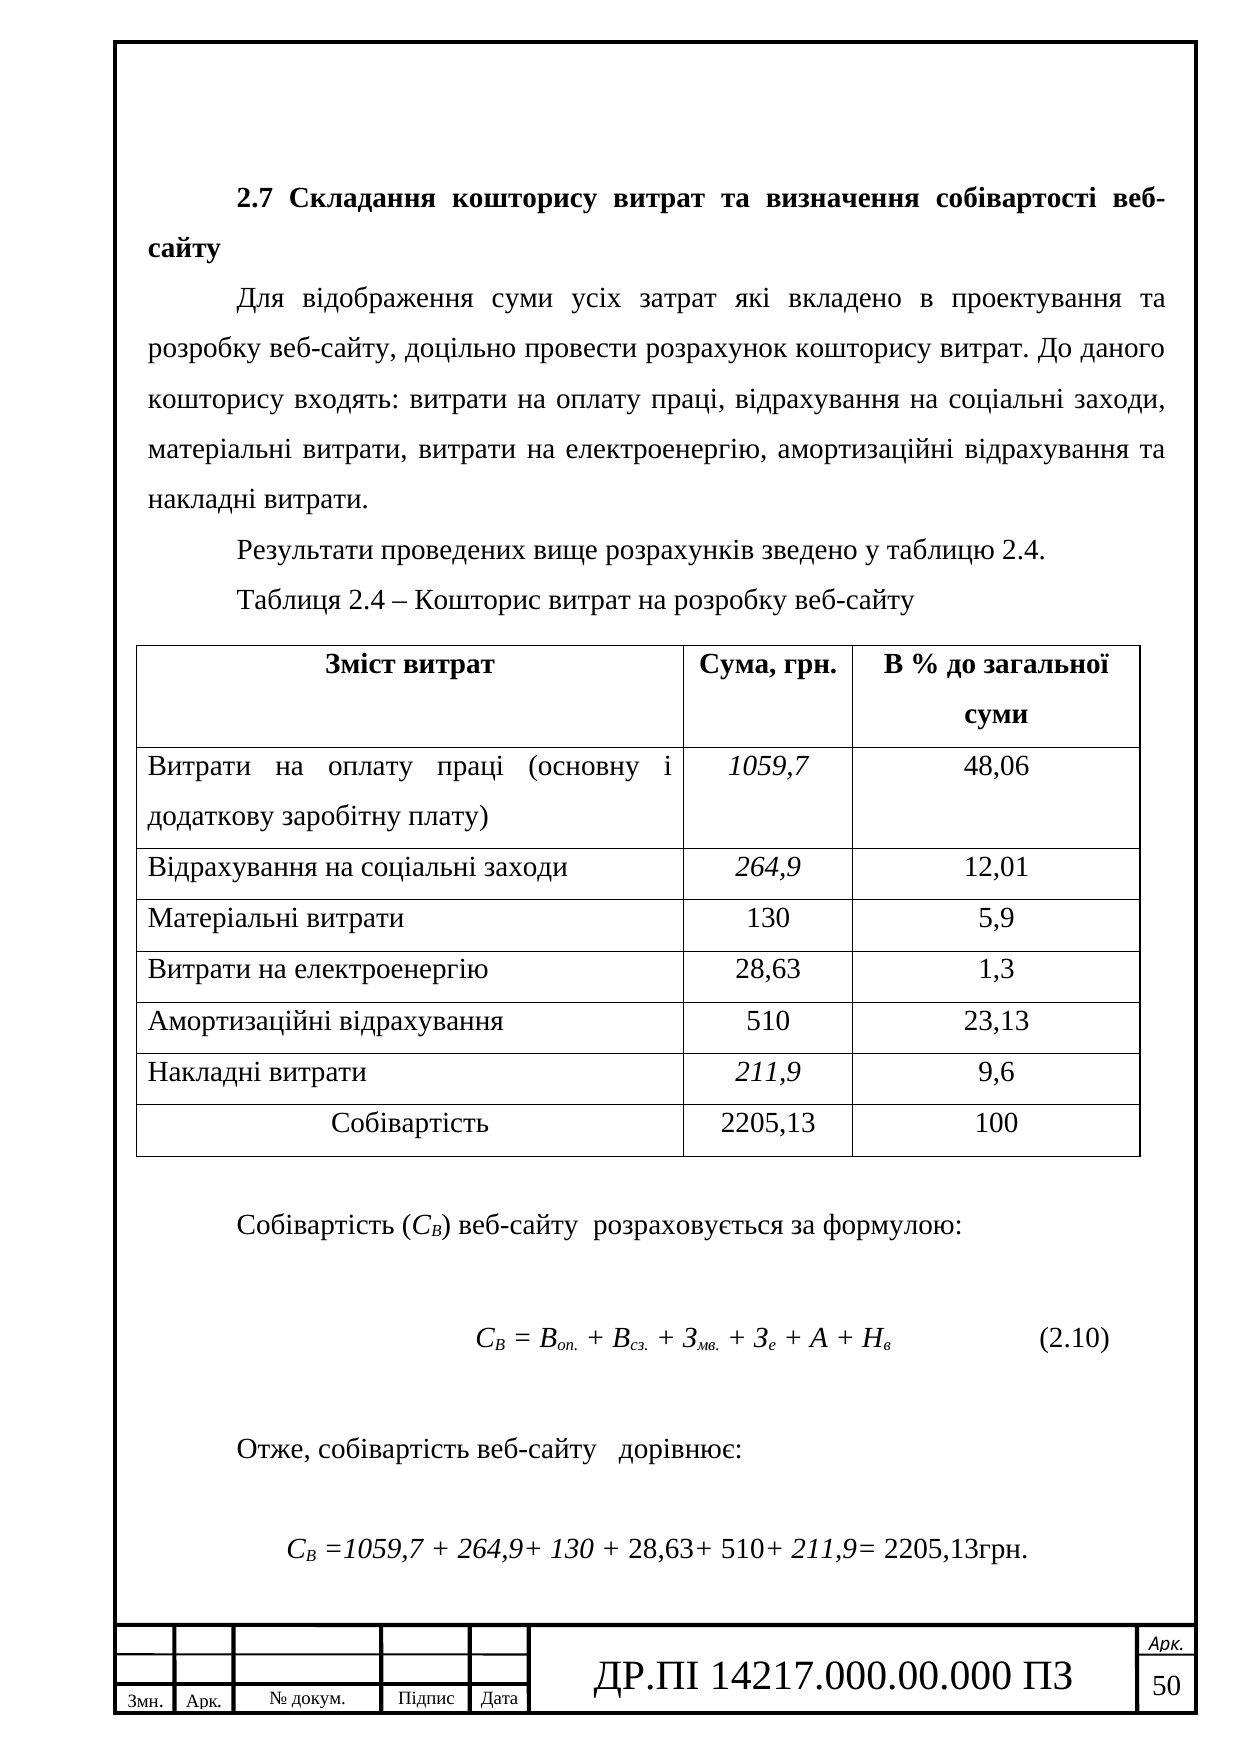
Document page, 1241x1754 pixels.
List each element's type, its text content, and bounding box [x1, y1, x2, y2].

table_cell 2205,13 [684, 1105, 852, 1156]
table_cell Матеріальні витрати [137, 900, 683, 951]
table_header СВ = Воп. + Всз. + Змв. + Зе + А + Нв [122, 1320, 1037, 1380]
table_cell Накладні витрати [137, 1054, 683, 1104]
table_cell Амортизаційні відрахування [137, 1003, 683, 1053]
text Собівартість (СВ) веб-сайту розраховується за формулою: [148, 1207, 1167, 1241]
table_cell Витрати на оплату праці (основну і додаткову заробітну плату) [137, 748, 683, 848]
table_cell Собівартість [137, 1105, 683, 1156]
table_cell 12,01 [853, 849, 1139, 899]
table_cell 130 [684, 900, 852, 951]
text СВ =1059,7 + 264,9+ 130 + 28,63+ 510+ 211,9= 2205,13грн. [148, 1531, 1167, 1565]
subtitle 2.7 Складання кошторису витрат та визначення собівартості веб-сайту [148, 180, 1167, 263]
table_cell 100 [853, 1105, 1139, 1156]
table_cell 9,6 [853, 1054, 1139, 1104]
table_cell 1,3 [853, 952, 1139, 1002]
table_cell 48,06 [853, 748, 1139, 848]
text Для відображення суми усіх затрат які вкладено в проектування та розробку веб-сайту, доцільно провести розрахунок кошторису витрат. До даного кошторису входять: витрати на оплату праці, відрахування на соціальні заходи, матеріальні витрати, витрати на електроенергію, амортизаційні відрахування та накладні витрати. [148, 280, 1167, 515]
table_cell 5,9 [853, 900, 1139, 951]
table_cell 23,13 [853, 1003, 1139, 1053]
table_header (2.10) [1037, 1320, 1141, 1380]
table_header Зміст витрат [137, 646, 683, 747]
table_header Сума, грн. [684, 646, 852, 747]
table_cell 28,63 [684, 952, 852, 1002]
table_header В % до загальної суми [853, 646, 1139, 747]
text Таблиця 2.4 – Кошторис витрат на розробку веб-сайту [148, 582, 1167, 616]
table_cell Витрати на електроенергію [137, 952, 683, 1002]
table_cell 211,9 [684, 1054, 852, 1104]
text Результати проведених вище розрахунків зведено у таблицю 2.4. [148, 532, 1167, 565]
table_cell Відрахування на соціальні заходи [137, 849, 683, 899]
table_cell 510 [684, 1003, 852, 1053]
table_cell 264,9 [684, 849, 852, 899]
text Отже, собівартість веб-сайту дорівнює: [148, 1431, 1167, 1464]
table_cell 1059,7 [684, 748, 852, 848]
